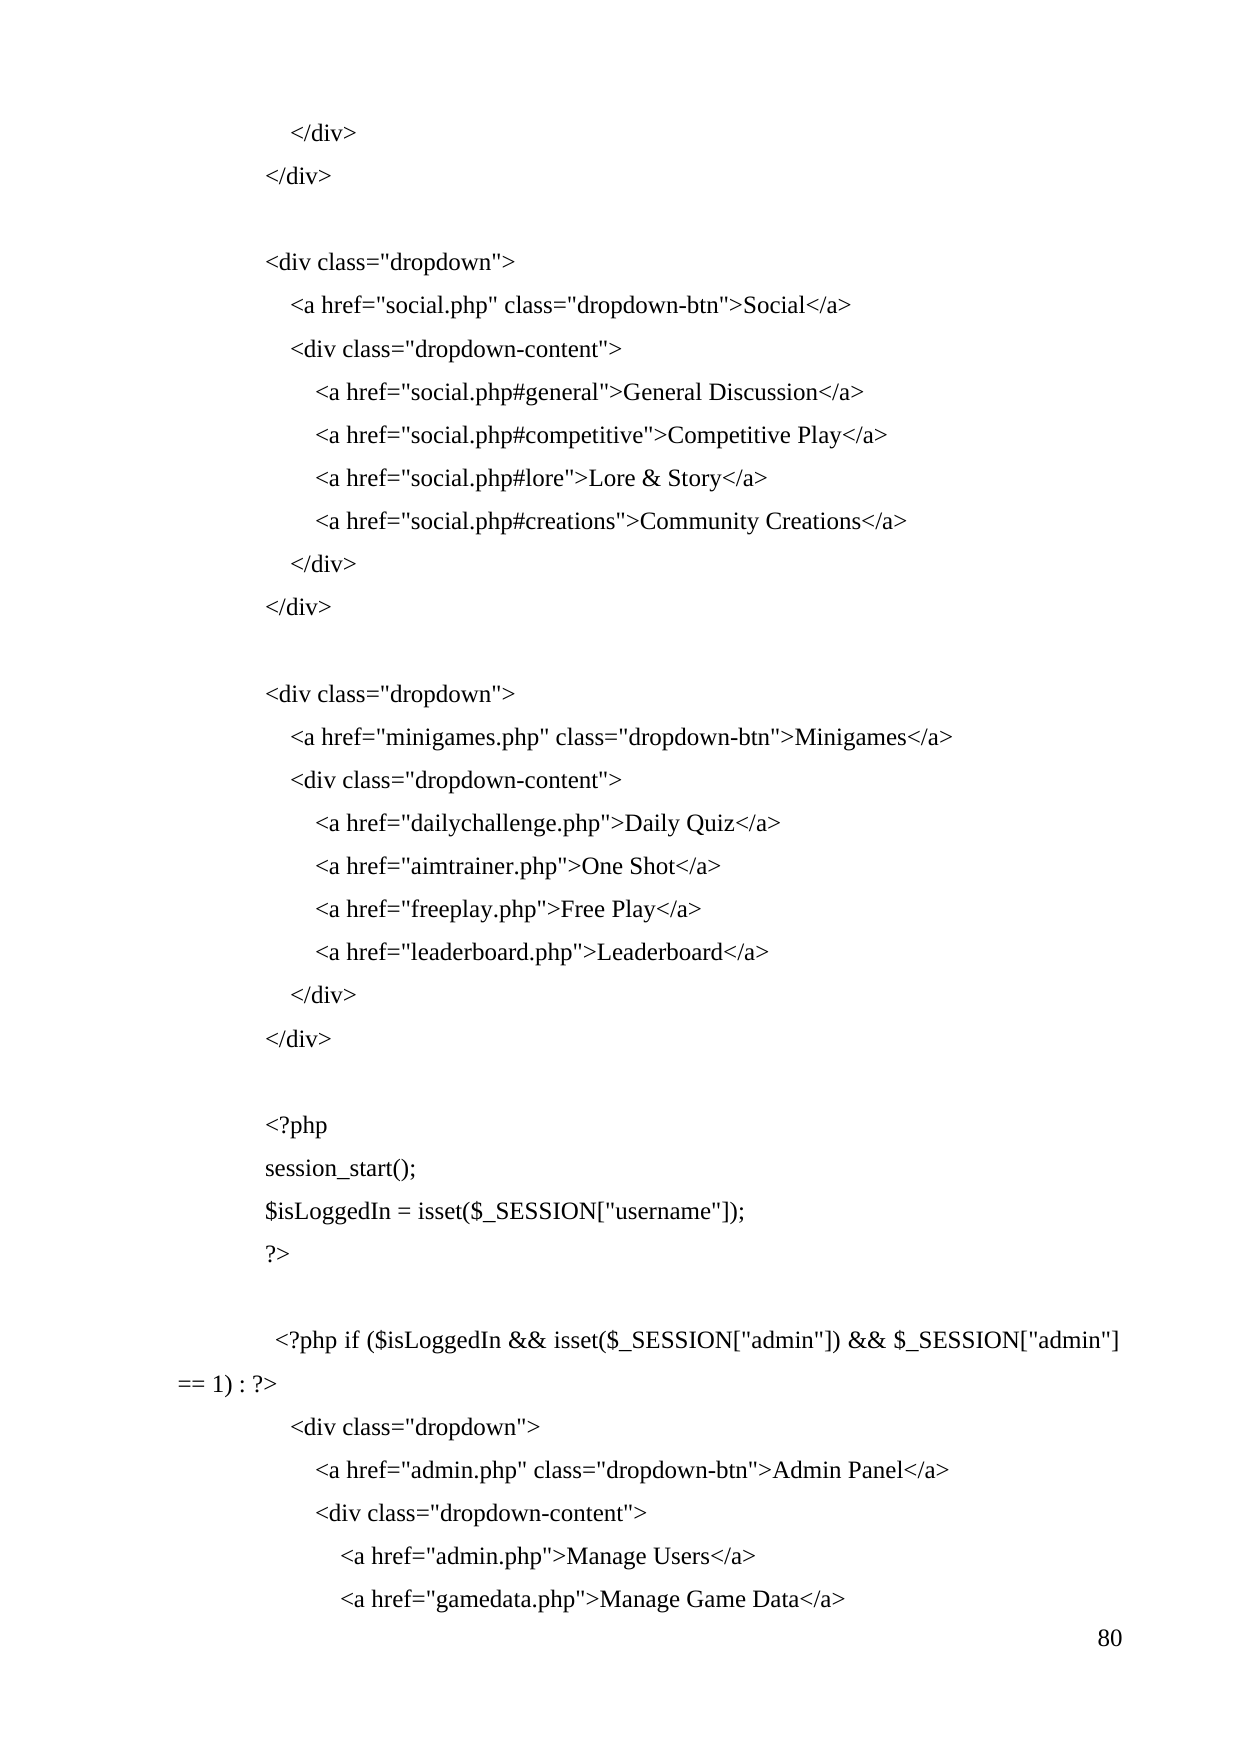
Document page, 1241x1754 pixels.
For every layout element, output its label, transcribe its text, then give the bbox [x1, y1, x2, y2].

text session_start(); [177, 1153, 1122, 1182]
text <a href="aimtrainer.php">One Shot</a> [177, 851, 1122, 880]
text <?php if ($isLoggedIn && isset($_SESSION["admin"]) && $_SESSION["admin"] == 1) : ?> [177, 1326, 1122, 1397]
text </div> [177, 161, 1122, 190]
text <a href="leaderboard.php">Leaderboard</a> [177, 937, 1122, 966]
text <a href="admin.php">Manage Users</a> [177, 1541, 1122, 1570]
text </div> [177, 592, 1122, 621]
text <a href="gamedata.php">Manage Game Data</a> [177, 1584, 1122, 1613]
text <a href="social.php#lore">Lore & Story</a> [177, 463, 1122, 492]
text <div class="dropdown"> [177, 679, 1122, 707]
text <div class="dropdown-content"> [177, 334, 1122, 362]
text <?php [177, 1110, 1122, 1139]
text </div> [177, 549, 1122, 578]
text <a href="freeplay.php">Free Play</a> [177, 894, 1122, 923]
text <a href="dailychallenge.php">Daily Quiz</a> [177, 808, 1122, 837]
text </div> [177, 118, 1122, 147]
text <div class="dropdown"> [177, 1412, 1122, 1441]
text $isLoggedIn = isset($_SESSION["username"]); [177, 1196, 1122, 1225]
text <div class="dropdown-content"> [177, 1498, 1122, 1527]
text <a href="social.php#general">General Discussion</a> [177, 377, 1122, 406]
text <div class="dropdown-content"> [177, 765, 1122, 794]
text <a href="minigames.php" class="dropdown-btn">Minigames</a> [177, 722, 1122, 751]
text <a href="social.php#creations">Community Creations</a> [177, 506, 1122, 535]
text <a href="social.php" class="dropdown-btn">Social</a> [177, 291, 1122, 319]
text </div> [177, 1024, 1122, 1052]
text <div class="dropdown"> [177, 247, 1122, 276]
text <a href="admin.php" class="dropdown-btn">Admin Panel</a> [177, 1455, 1122, 1484]
text </div> [177, 981, 1122, 1009]
text ?> [177, 1239, 1122, 1268]
text <a href="social.php#competitive">Competitive Play</a> [177, 420, 1122, 449]
